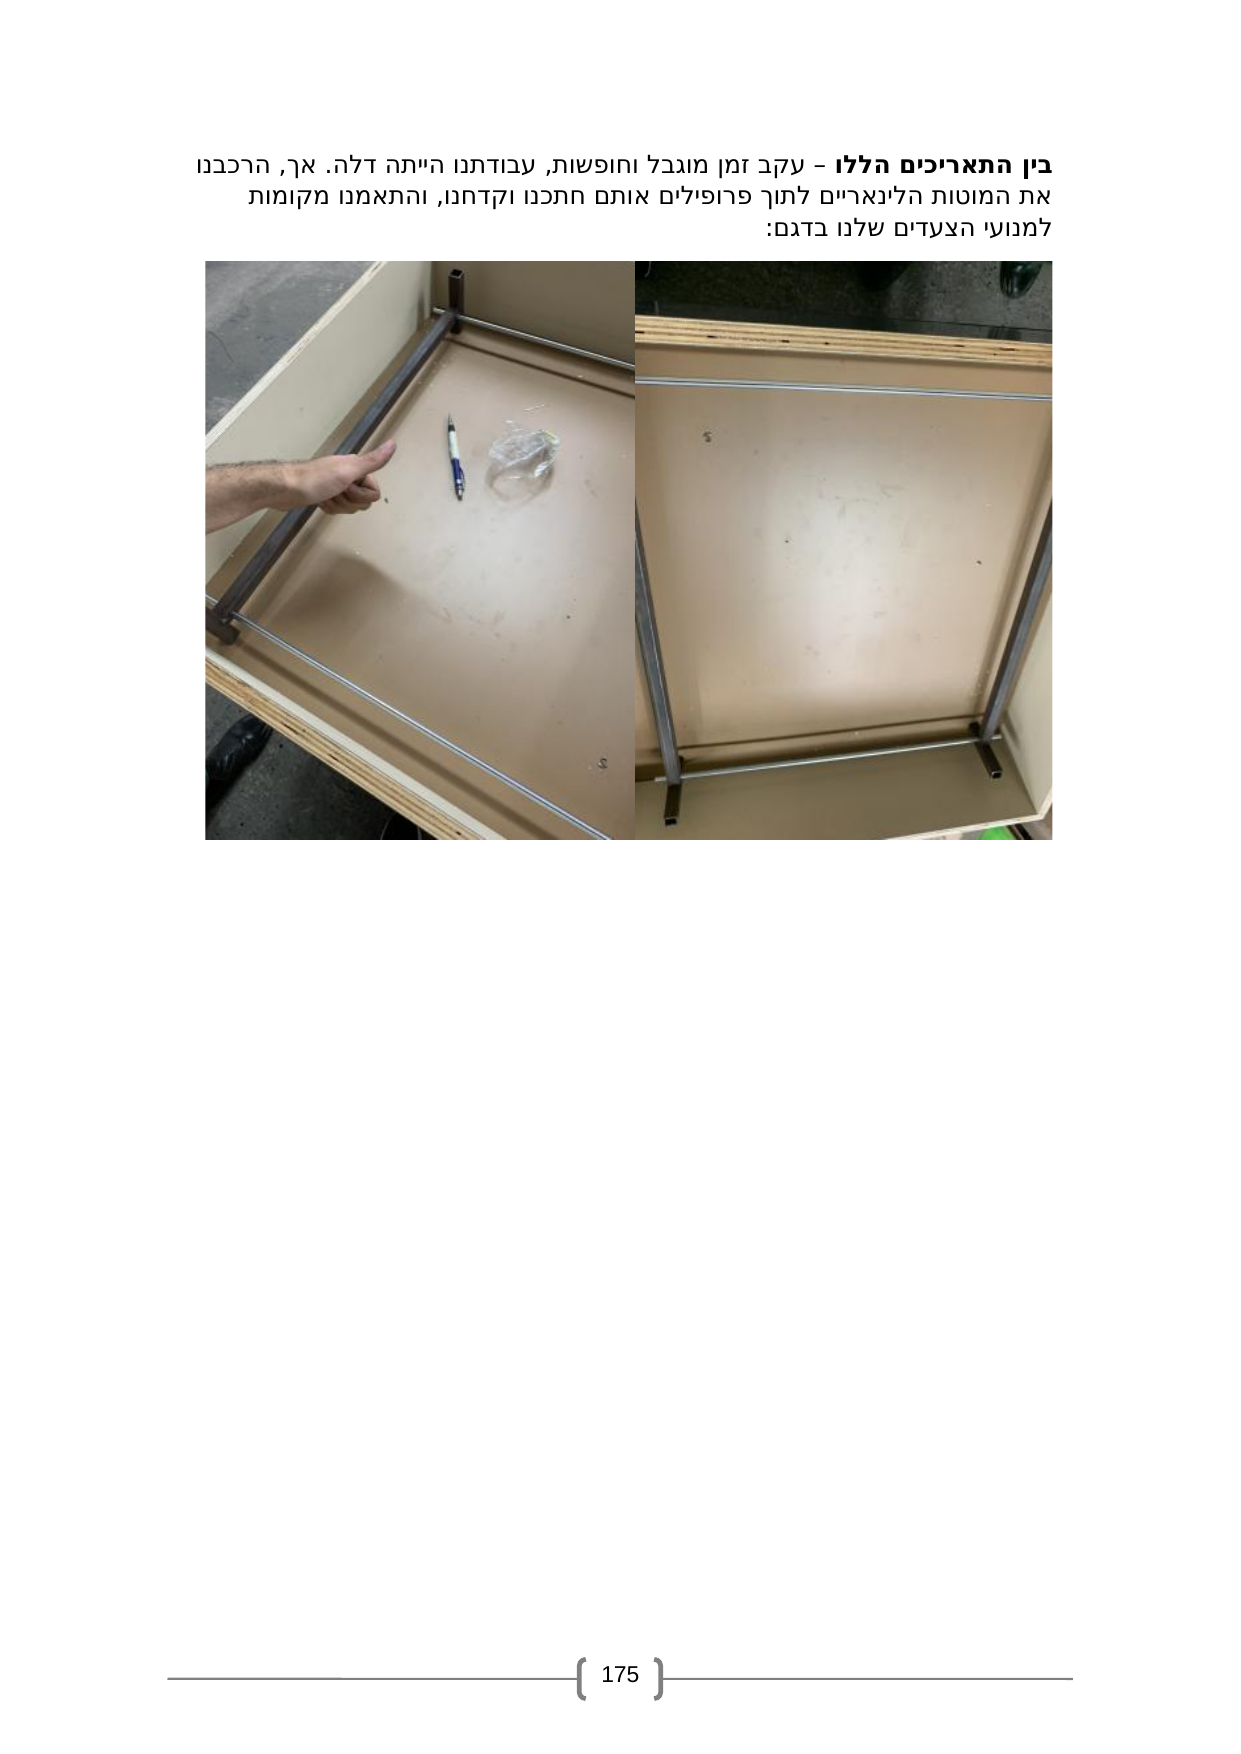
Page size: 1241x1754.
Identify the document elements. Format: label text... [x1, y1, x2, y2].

picture [205, 261, 1053, 840]
text בין התאריכים הללו – עקב זמן מוגבל וחופשות, עבודתנו הייתה דלה. אך, הרכבנו את המוטות הלינאריים לתוך פרופילים אותם חתכנו וקדחנו, והתאמנו מקומות למנועי הצעדים שלנו בדגם: [187, 150, 1053, 242]
